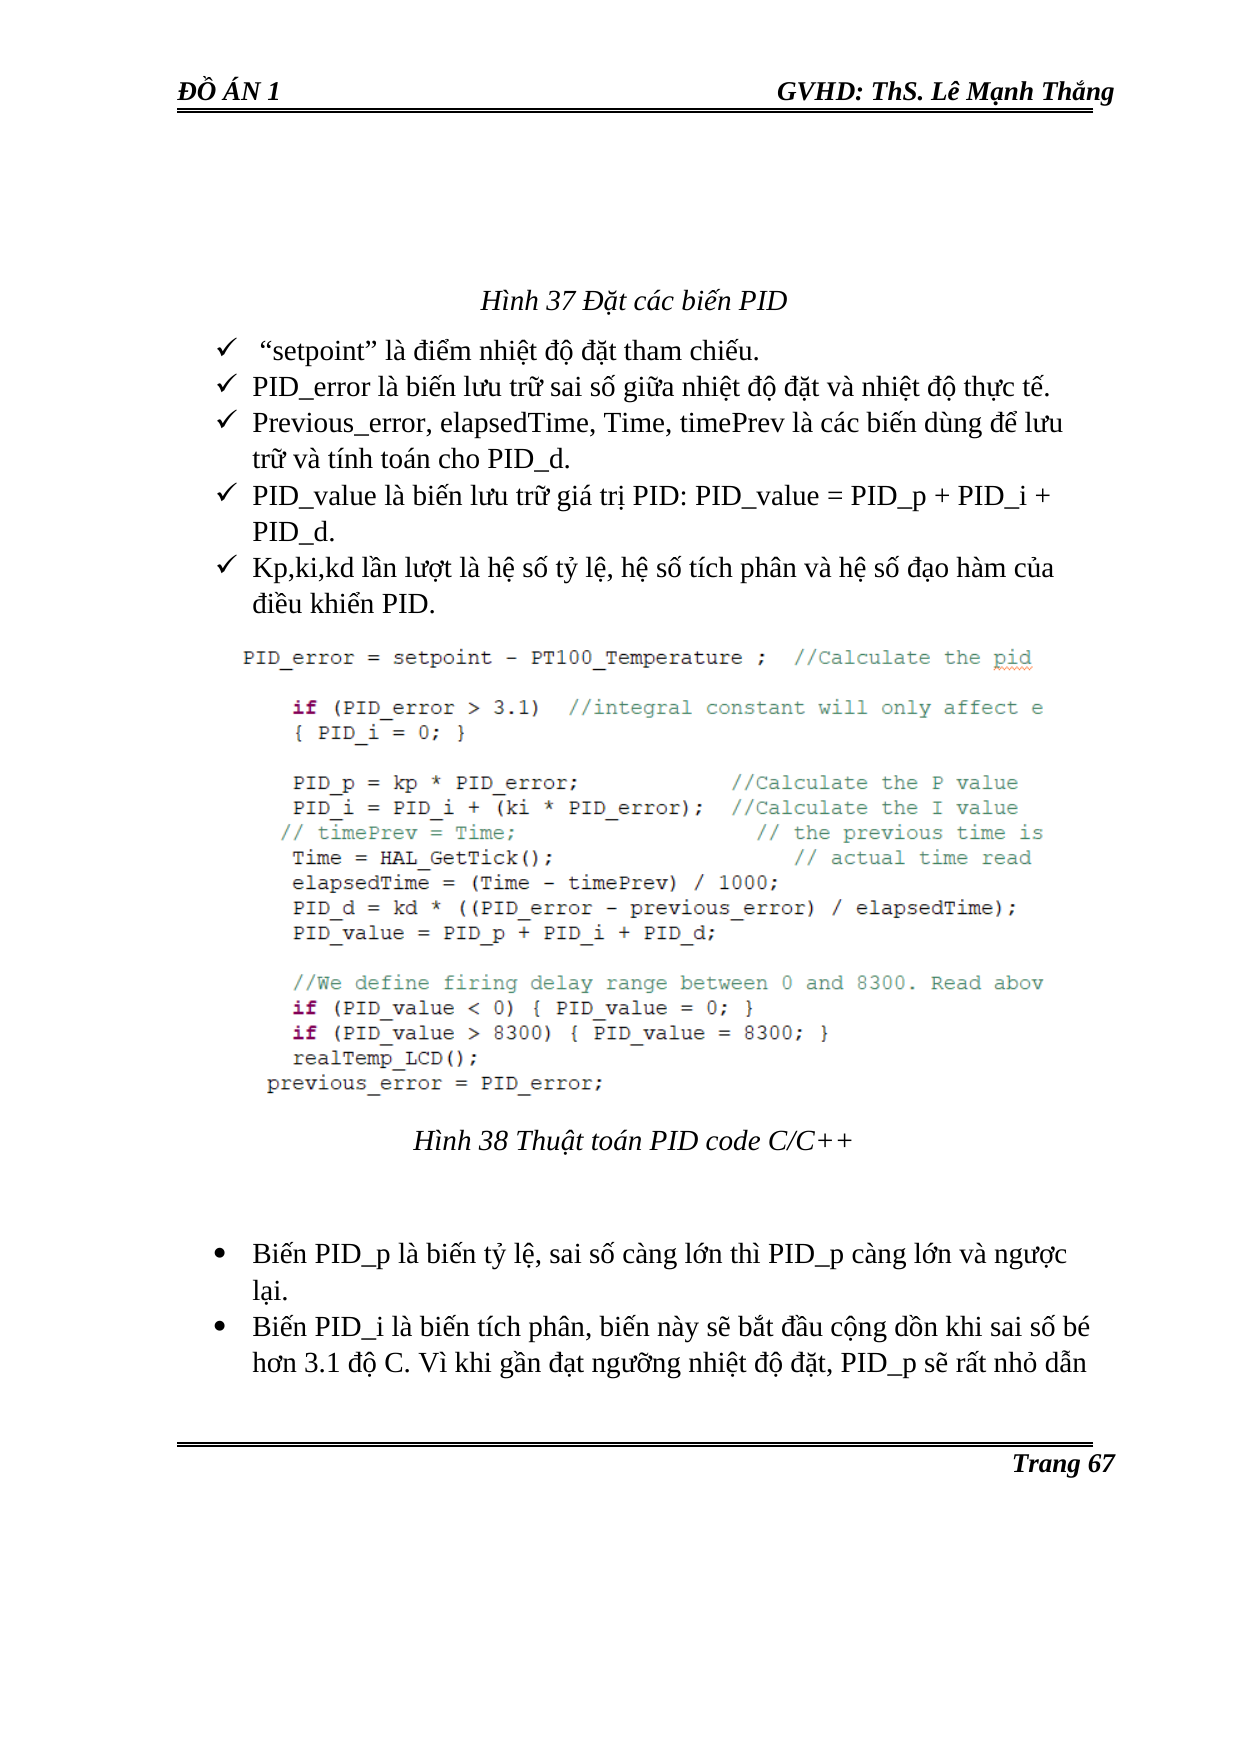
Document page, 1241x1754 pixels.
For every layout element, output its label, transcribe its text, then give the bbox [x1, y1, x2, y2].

list “setpoint” là điểm nhiệt độ đặt tham chiếu. [214, 333, 1093, 367]
list Kp,ki,kd lần lượt là hệ số tỷ lệ, hệ số tích phân và hệ số đạo hàm của điều khiển PID. [214, 550, 1093, 620]
picture [227, 639, 1044, 1107]
list Biến PID_p là biến tỷ lệ, sai số càng lớn thì PID_p càng lớn và ngược lại. [214, 1237, 1093, 1306]
list Previous_error, elapsedTime, Time, timePrev là các biến dùng để lưu trữ và tính toán cho PID_d. [214, 405, 1093, 475]
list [214, 1309, 1093, 1379]
list PID_error là biến lưu trữ sai số giữa nhiệt độ đặt và nhiệt độ thực tế. [214, 369, 1093, 403]
list PID_value là biến lưu trữ giá trị PID: PID_value = PID_p + PID_i + PID_d. [214, 478, 1093, 548]
